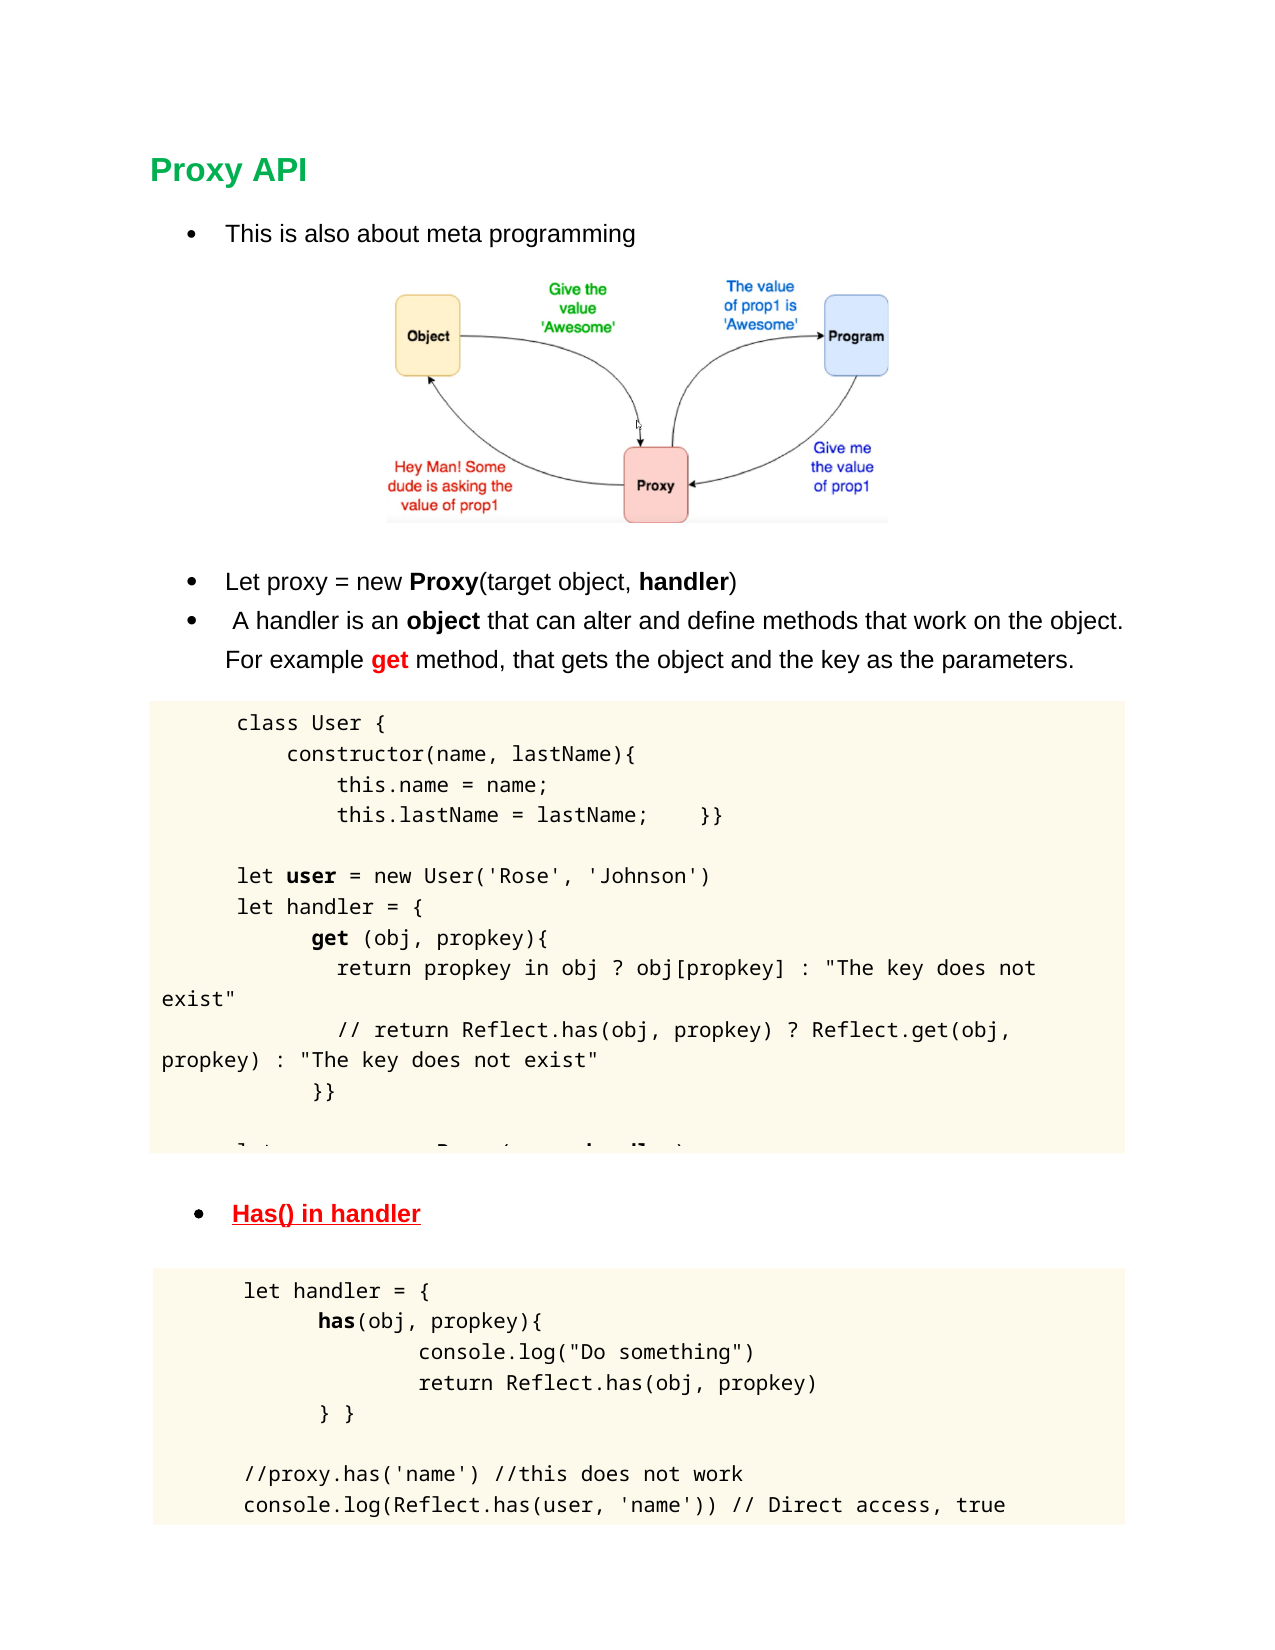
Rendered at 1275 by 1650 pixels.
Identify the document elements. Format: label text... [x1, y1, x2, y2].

list This is also about meta programming [187, 218, 1125, 247]
list A handler is an object that can alter and define methods that work on the object. For example get method, that gets the object and the key as the parameters. [187, 606, 1125, 674]
list Has() in handler [194, 1199, 1125, 1228]
text Proxy API [150, 150, 1125, 188]
list Let proxy = new Proxy(target object, handler) [187, 567, 1125, 596]
picture [386, 277, 889, 523]
